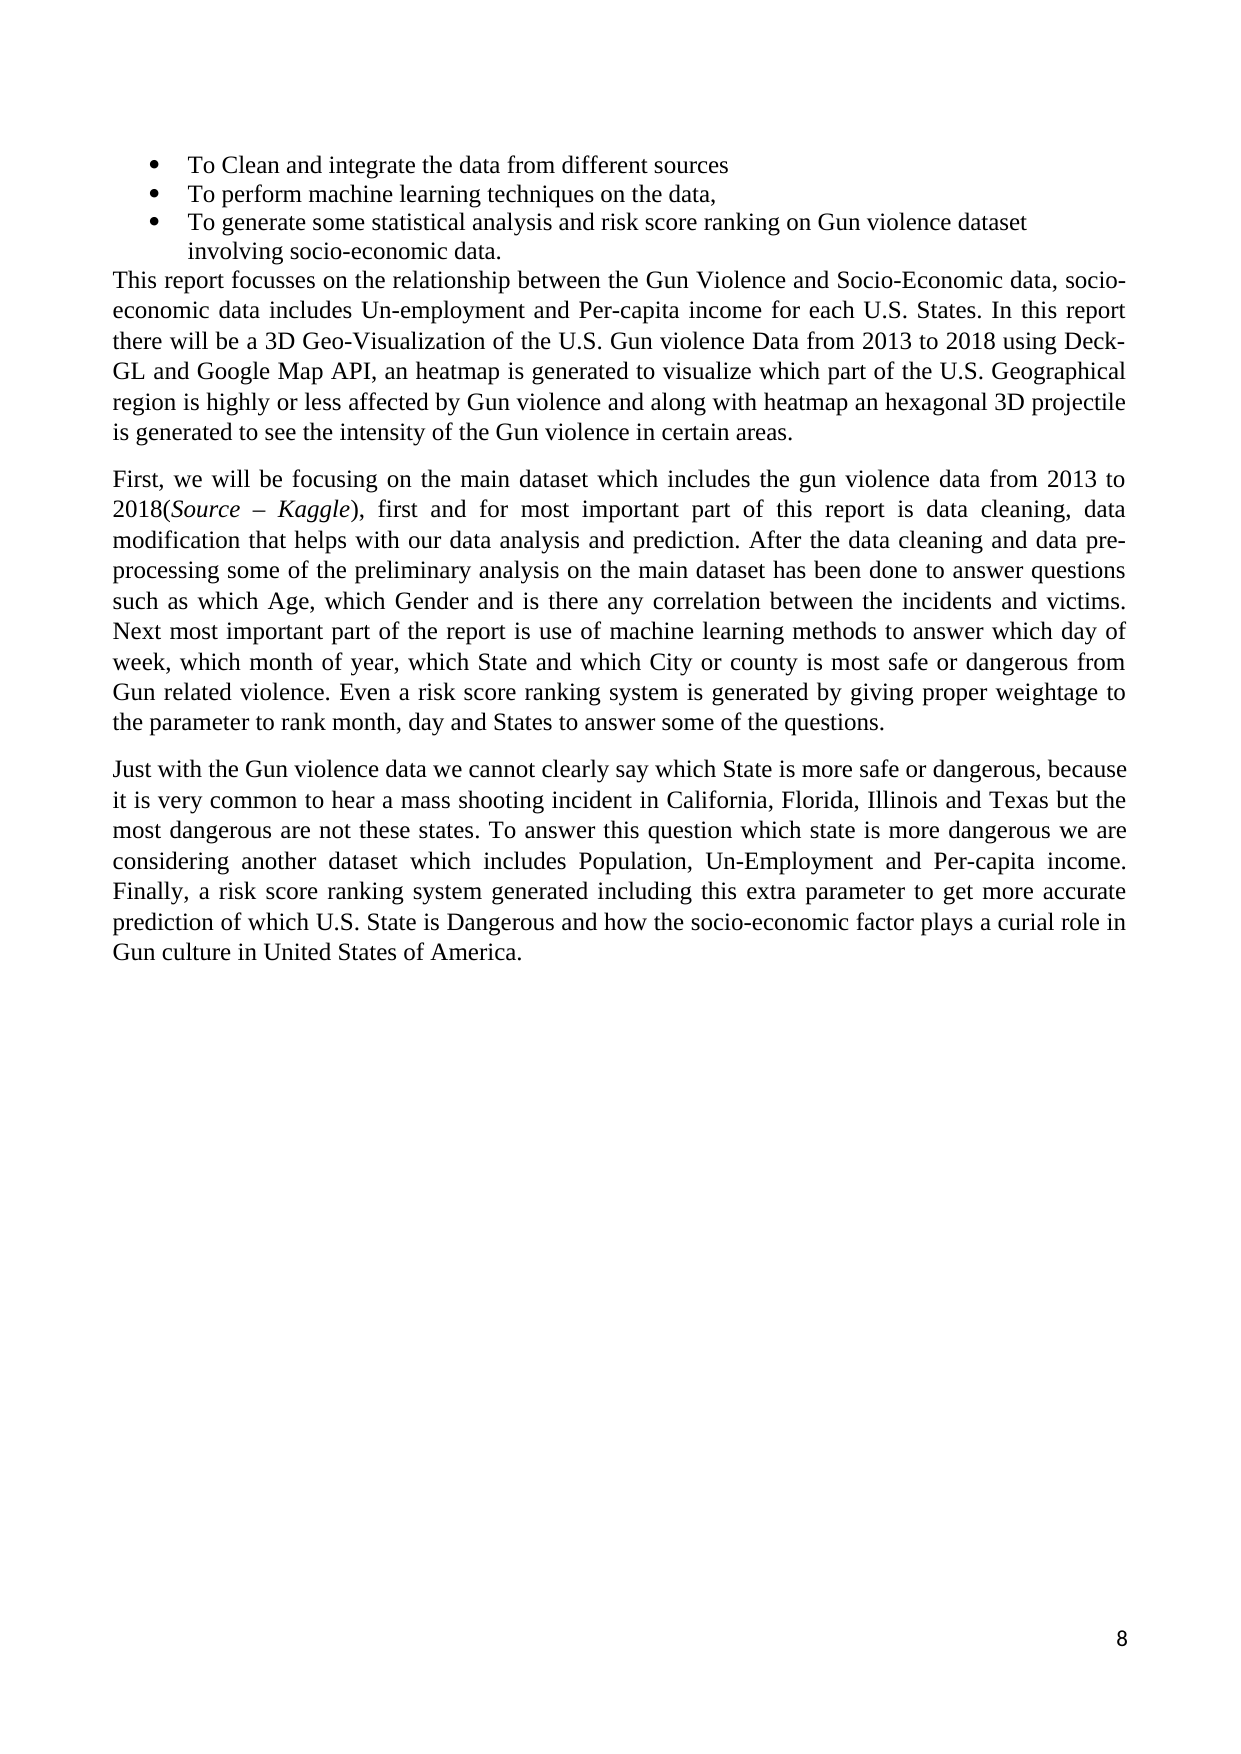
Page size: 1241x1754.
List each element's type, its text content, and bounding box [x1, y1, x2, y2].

text First, we will be focusing on the main dataset which includes the gun violence data from 2013 to 2018(Source – Kaggle), first and for most important part of this report is data cleaning, data modification that helps with our data analysis and prediction. After the data cleaning and data pre-processing some of the preliminary analysis on the main dataset has been done to answer questions such as which Age, which Gender and is there any correlation between the incidents and victims. Next most important part of the report is use of machine learning methods to answer which day of week, which month of year, which State and which City or county is most safe or dangerous from Gun related violence. Even a risk score ranking system is generated by giving proper weightage to the parameter to rank month, day and States to answer some of the questions. [112, 464, 1128, 736]
list To generate some statistical analysis and risk score ranking on Gun violence dataset involving socio-economic data. [150, 207, 1128, 265]
list To perform machine learning techniques on the data, [150, 179, 1128, 207]
list To Clean and integrate the data from different sources [150, 150, 1128, 179]
text This report focusses on the relationship between the Gun Violence and Socio-Economic data, socio-economic data includes Un-employment and Per-capita income for each U.S. States. In this report there will be a 3D Geo-Visualization of the U.S. Gun violence Data from 2013 to 2018 using Deck-GL and Google Map API, an heatmap is generated to visualize which part of the U.S. Geographical region is highly or less affected by Gun violence and along with heatmap an hexagonal 3D projectile is generated to see the intensity of the Gun violence in certain areas. [112, 265, 1128, 446]
text Just with the Gun violence data we cannot clearly say which State is more safe or dangerous, because it is very common to hear a mass shooting incident in California, Florida, Illinois and Texas but the most dangerous are not these states. To answer this question which state is more dangerous we are considering another dataset which includes Population, Un-Employment and Per-capita income. Finally, a risk score ranking system generated including this extra parameter to get more accurate prediction of which U.S. State is Dangerous and how the socio-economic factor plays a curial role in Gun culture in United States of America. [112, 754, 1128, 966]
